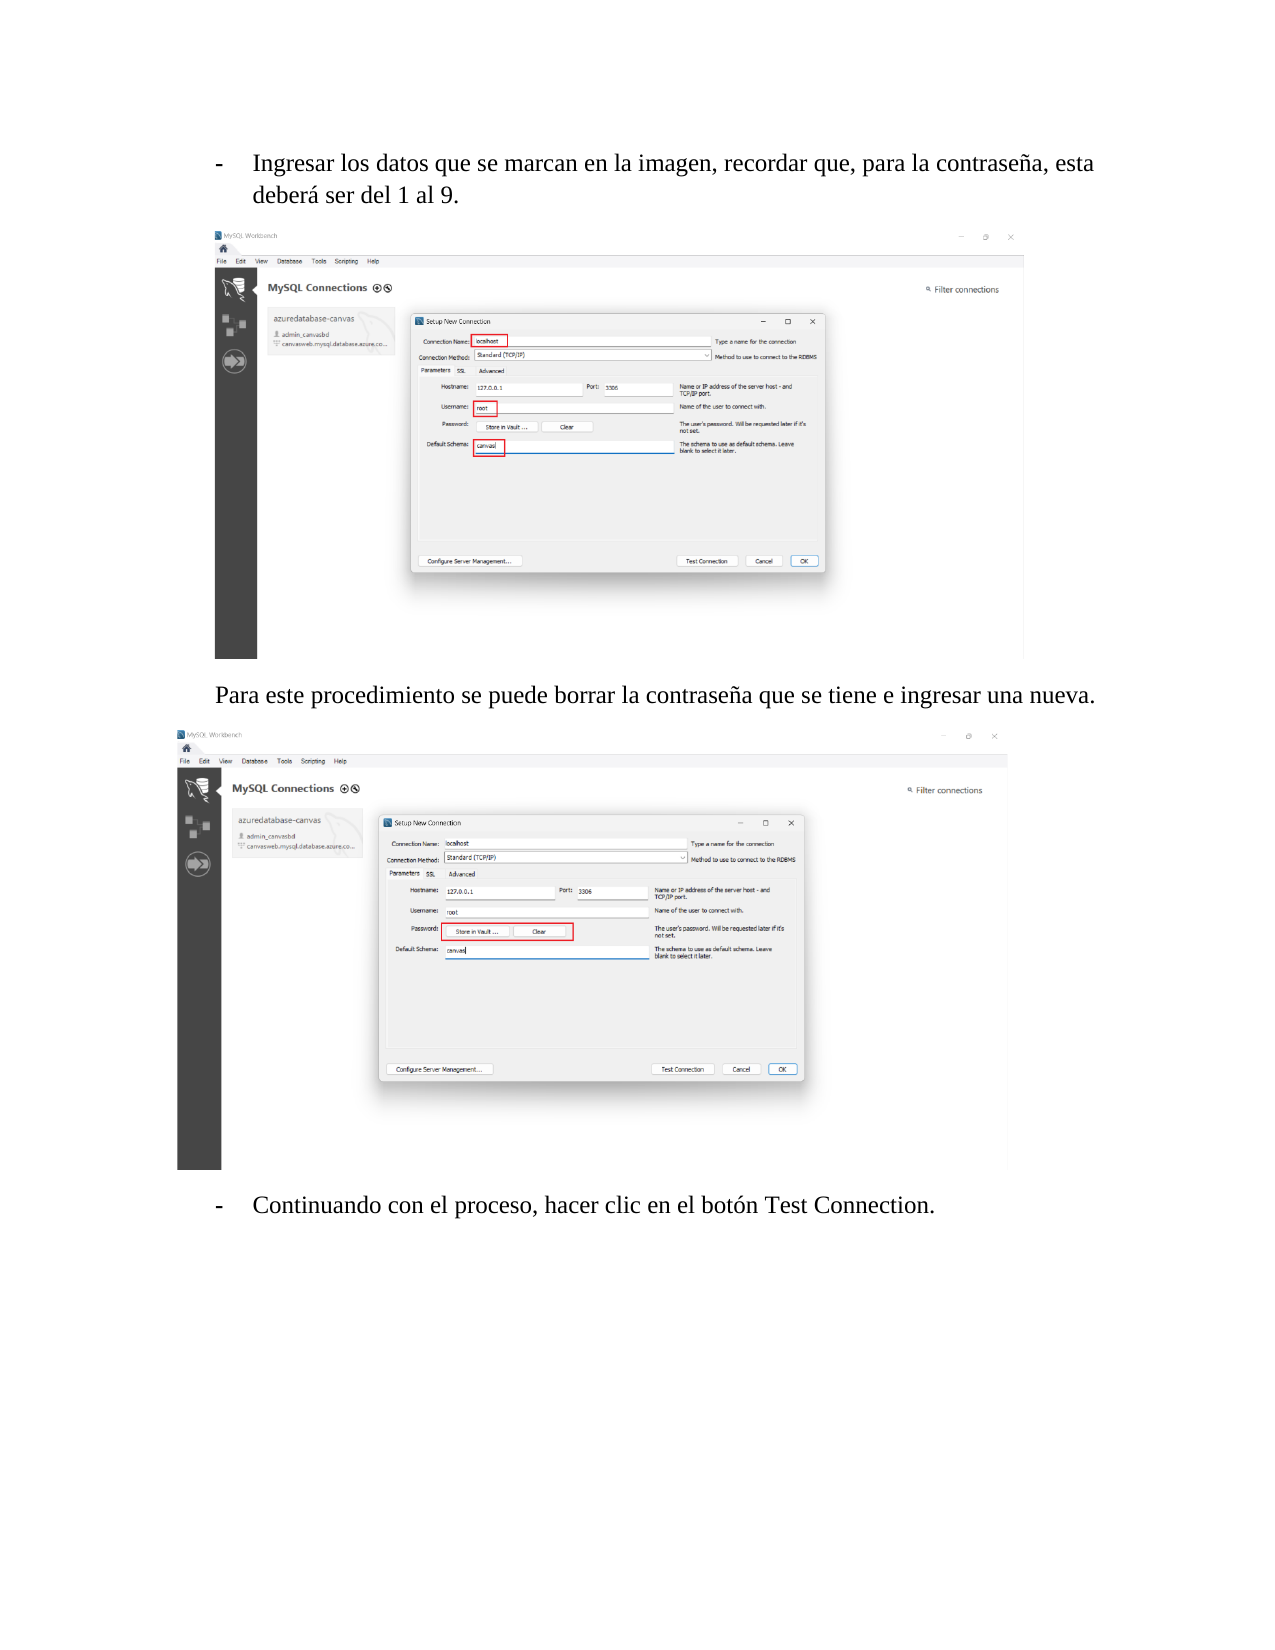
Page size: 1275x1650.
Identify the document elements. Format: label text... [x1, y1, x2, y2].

text Para este procedimiento se puede borrar la contraseña que se tiene e ingresar una nueva. [215, 680, 1098, 709]
picture [214, 230, 1024, 659]
list Ingresar los datos que se marcan en la imagen, recordar que, para la contraseña, esta deberá ser del 1 al 9. [215, 148, 1098, 209]
list Continuando con el proceso, hacer clic en el botón Test Connection. [215, 1190, 1098, 1219]
picture [177, 729, 1008, 1170]
